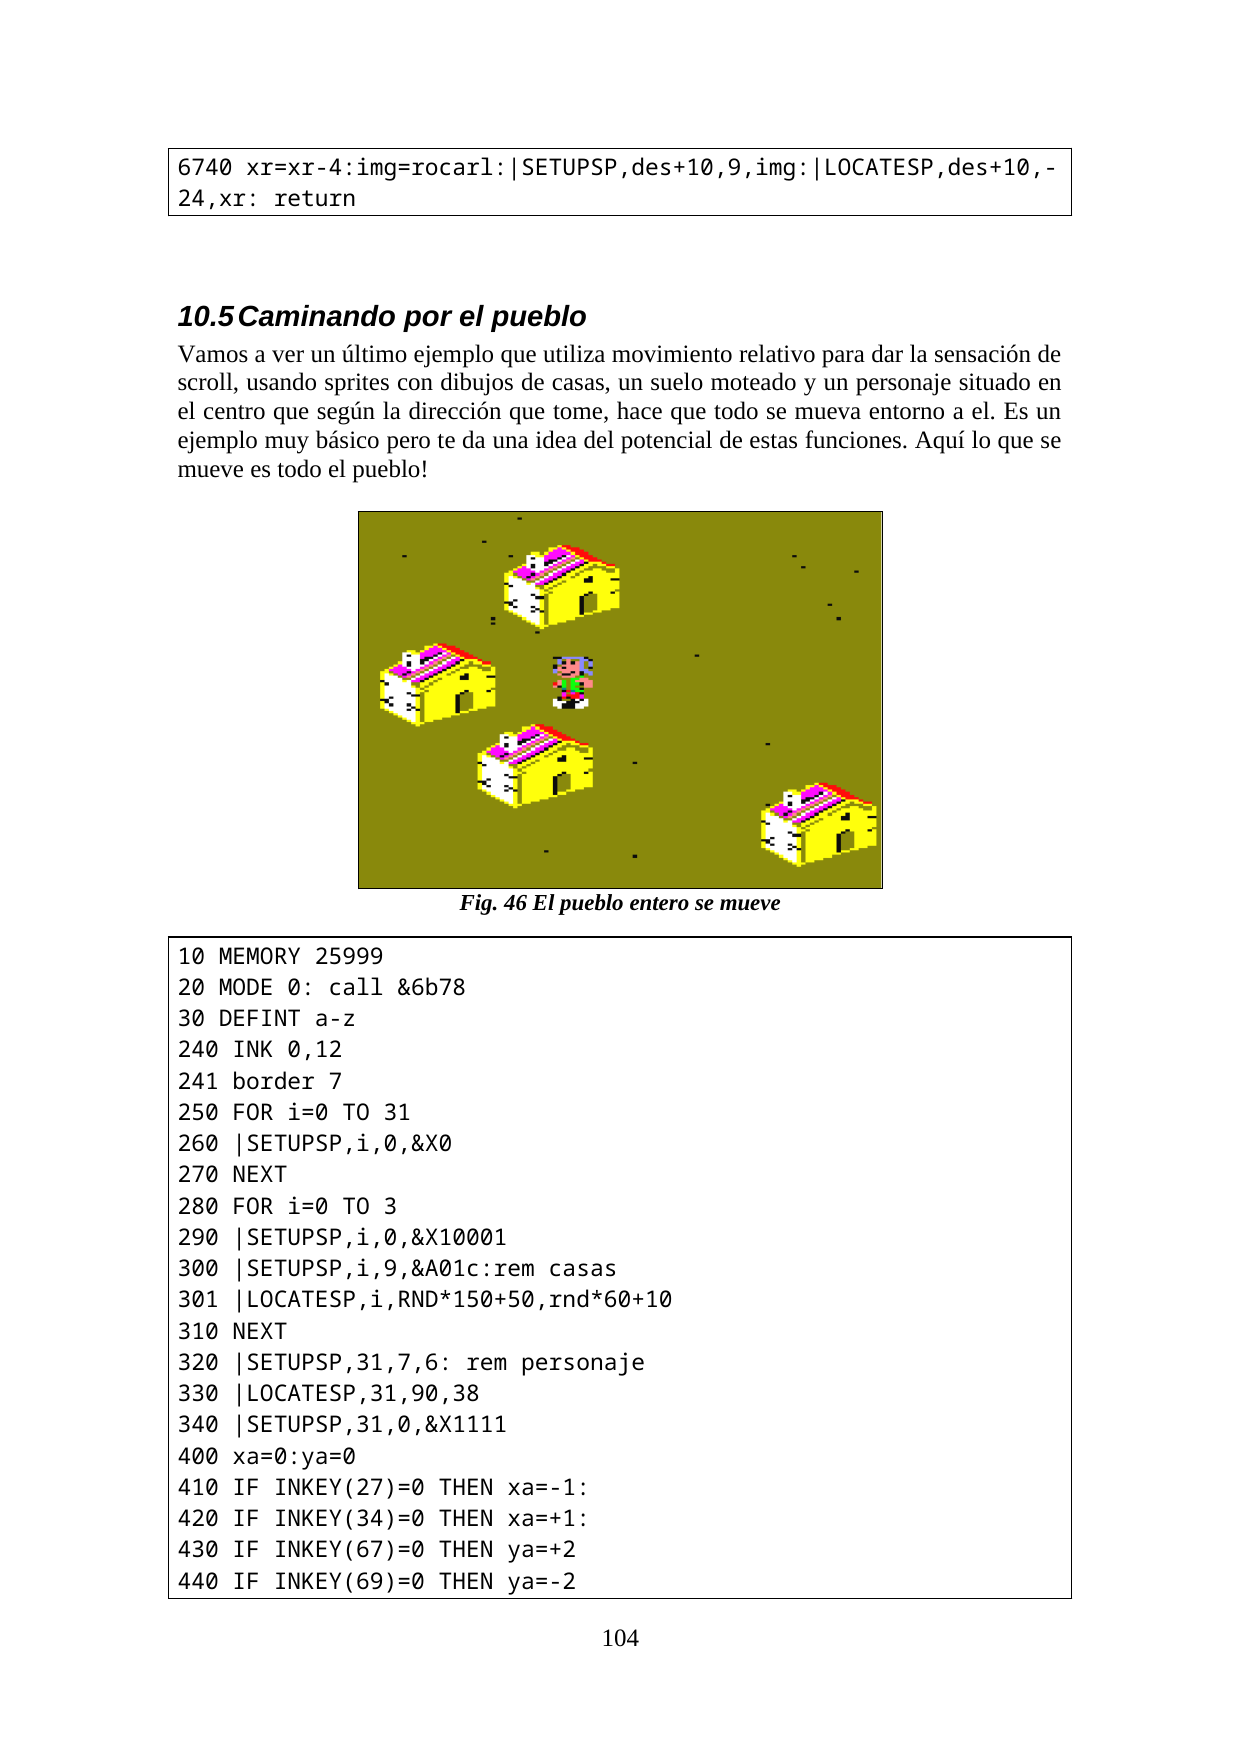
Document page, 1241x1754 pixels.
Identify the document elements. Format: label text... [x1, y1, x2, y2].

text 6740 xr=xr-4:img=rocarl:|SETUPSP,des+10,9,img:|LOCATESP,des+10,-24,xr: return [169, 149, 1071, 215]
text 10 MEMORY 25999 [169, 938, 1071, 971]
text 260 |SETUPSP,i,0,&X0 [177, 1127, 1063, 1158]
subtitle Caminando por el pueblo [177, 299, 1063, 332]
text 240 INK 0,12 [177, 1033, 1063, 1064]
text 270 NEXT [177, 1158, 1063, 1189]
text 400 xa=0:ya=0 [177, 1439, 1063, 1471]
text 310 NEXT [177, 1314, 1063, 1346]
text 30 DEFINT a-z [177, 1002, 1063, 1033]
text 430 IF INKEY(67)=0 THEN ya=+2 [177, 1533, 1063, 1561]
text 241 border 7 [177, 1064, 1063, 1096]
text 250 FOR i=0 TO 31 [177, 1096, 1063, 1127]
text 340 |SETUPSP,31,0,&X1111 [177, 1408, 1063, 1439]
text 20 MODE 0: call &6b78 [177, 971, 1063, 1002]
text 301 |LOCATESP,i,RND*150+50,rnd*60+10 [177, 1283, 1063, 1314]
picture [359, 512, 882, 888]
text 300 |SETUPSP,i,9,&A01c:rem casas [177, 1252, 1063, 1283]
text 280 FOR i=0 TO 3 [177, 1189, 1063, 1221]
text 410 IF INKEY(27)=0 THEN xa=-1: [177, 1471, 1063, 1502]
text 330 |LOCATESP,31,90,38 [177, 1377, 1063, 1408]
text 440 IF INKEY(69)=0 THEN ya=-2 [169, 1561, 1071, 1598]
text 320 |SETUPSP,31,7,6: rem personaje [177, 1346, 1063, 1377]
text Vamos a ver un último ejemplo que utiliza movimiento relativo para dar la sensación de scroll, usando sprites con dibujos de casas, un suelo moteado y un personaje situado en el centro que según la dirección que tome, hace que todo se mueva entorno a el. Es un ejemplo muy básico pero te da una idea del potencial de estas funciones. Aquí lo que se mueve es todo el pueblo! [177, 339, 1063, 482]
text 290 |SETUPSP,i,0,&X10001 [177, 1221, 1063, 1252]
text 420 IF INKEY(34)=0 THEN xa=+1: [177, 1502, 1063, 1533]
